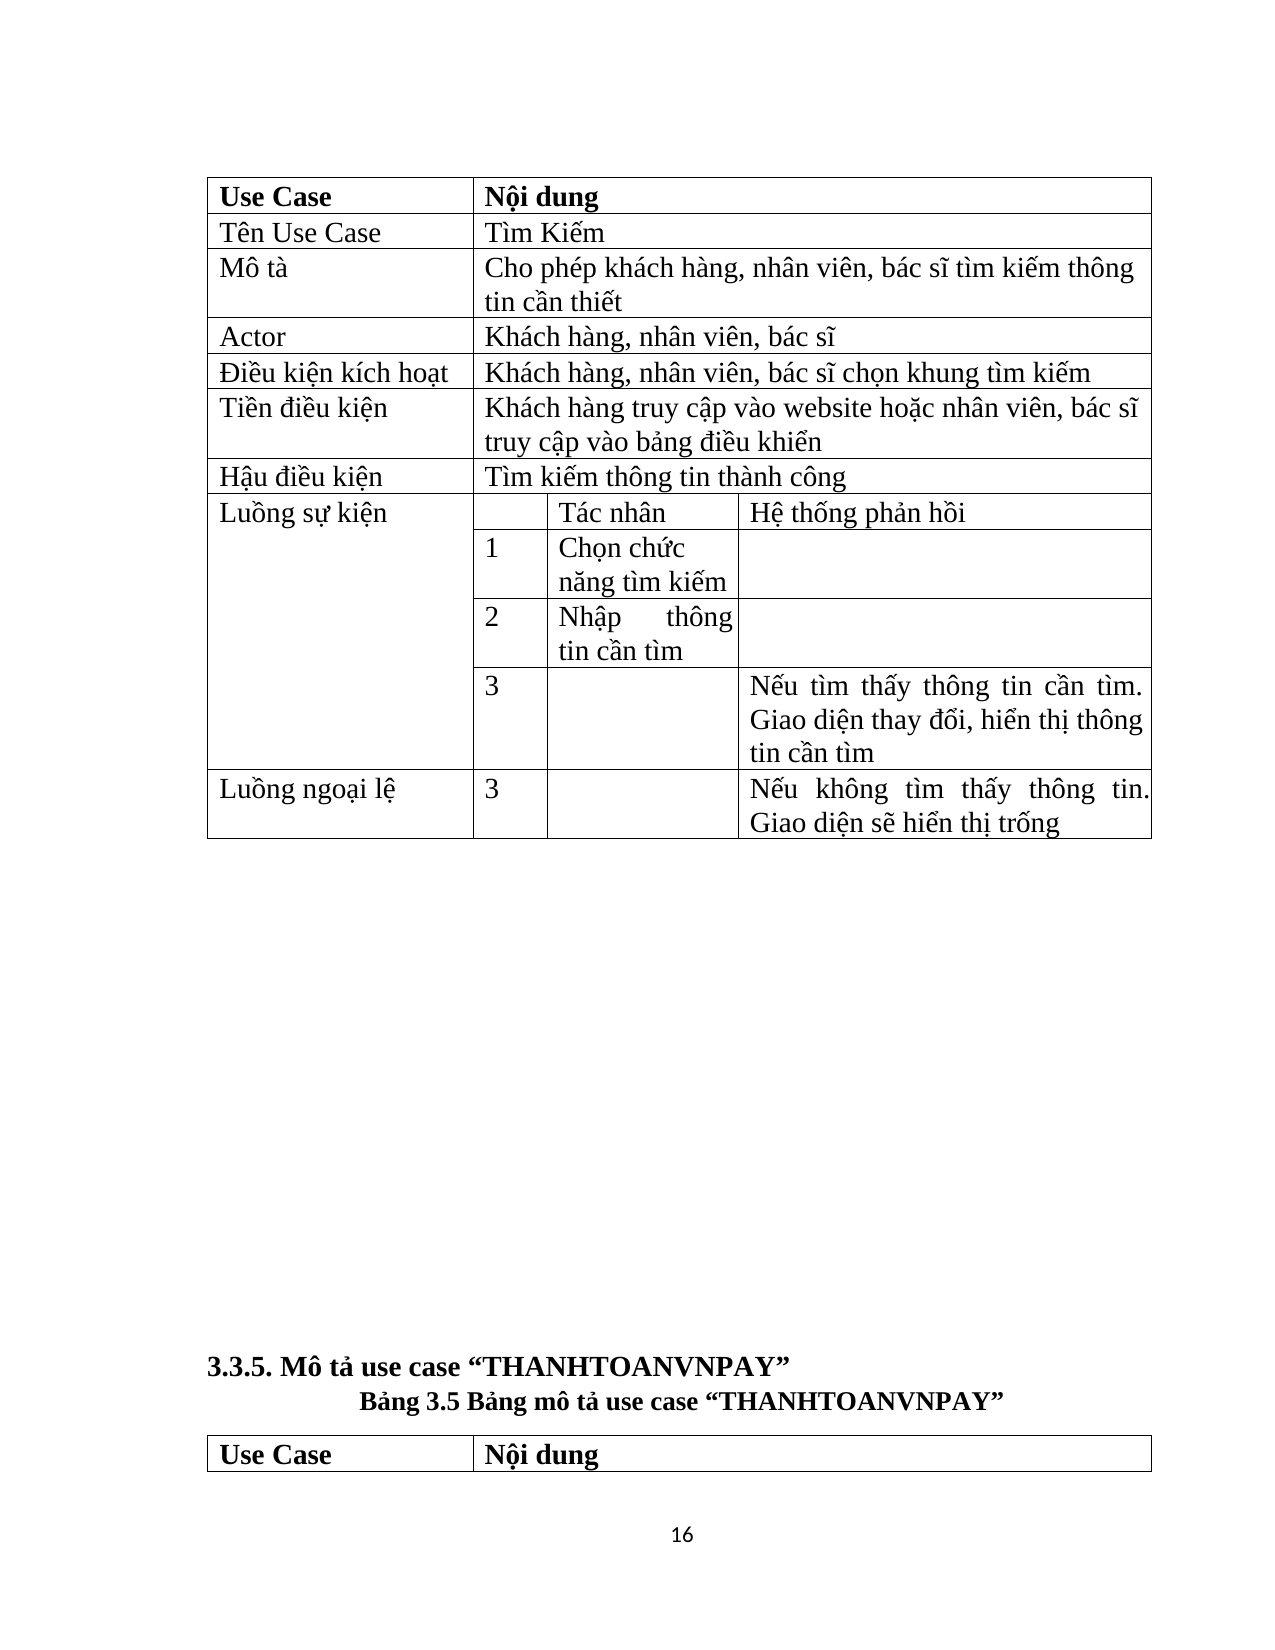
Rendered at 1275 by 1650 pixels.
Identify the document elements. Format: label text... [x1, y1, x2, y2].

table_cell Điều kiện kích hoạt [208, 354, 473, 388]
table_cell Actor [208, 318, 473, 353]
table_cell Tiền điều kiện [208, 389, 473, 457]
table_cell Mô tà [208, 249, 473, 317]
table_cell Nếu tìm thấy thông tin cần tìm. Giao diện thay đổi, hiển thị thông tin cần tìm [739, 668, 1151, 769]
table_cell [548, 668, 738, 769]
table_header Nội dung [474, 178, 1151, 213]
table_cell Tên Use Case [208, 214, 473, 248]
table_header Nội dung [474, 1436, 1151, 1471]
table_cell Cho phép khách hàng, nhân viên, bác sĩ tìm kiếm thông tin cần thiết [474, 249, 1151, 317]
table_cell Luồng sự kiện [208, 494, 473, 769]
table_cell [474, 494, 547, 528]
table_cell Luồng ngoại lệ [208, 770, 473, 838]
table_cell Tác nhân [548, 494, 738, 528]
table_cell Tìm kiếm thông tin thành công [474, 459, 1151, 493]
table_cell 1 [474, 530, 547, 597]
table_cell Khách hàng, nhân viên, bác sĩ [474, 318, 1151, 353]
table_cell [739, 599, 1151, 667]
table_cell Hệ thống phản hồi [739, 494, 1151, 528]
table_header Use Case [208, 178, 473, 213]
table_cell 2 [474, 599, 547, 667]
table_cell Nếu không tìm thấy thông tin. Giao diện sẽ hiển thị trống [739, 770, 1151, 838]
table_cell Khách hàng, nhân viên, bác sĩ chọn khung tìm kiếm [474, 354, 1151, 388]
table_cell [548, 770, 738, 838]
subtitle 3.3.5. Mô tả use case “THANHTOANVNPAY” [207, 1349, 1157, 1382]
text Bảng 3.5 Bảng mô tả use case “THANHTOANVNPAY” [207, 1385, 1157, 1416]
table_cell Nhập thông tin cần tìm [548, 599, 738, 667]
table_cell Hậu điều kiện [208, 459, 473, 493]
table_cell Tìm Kiếm [474, 214, 1151, 248]
table_cell [739, 530, 1151, 597]
table_cell Khách hàng truy cập vào website hoặc nhân viên, bác sĩ truy cập vào bảng điều khiển [474, 389, 1151, 457]
table_header Use Case [208, 1436, 473, 1471]
table_cell Chọn chức năng tìm kiếm [548, 530, 738, 597]
table_cell 3 [474, 770, 547, 838]
table_cell 3 [474, 668, 547, 769]
